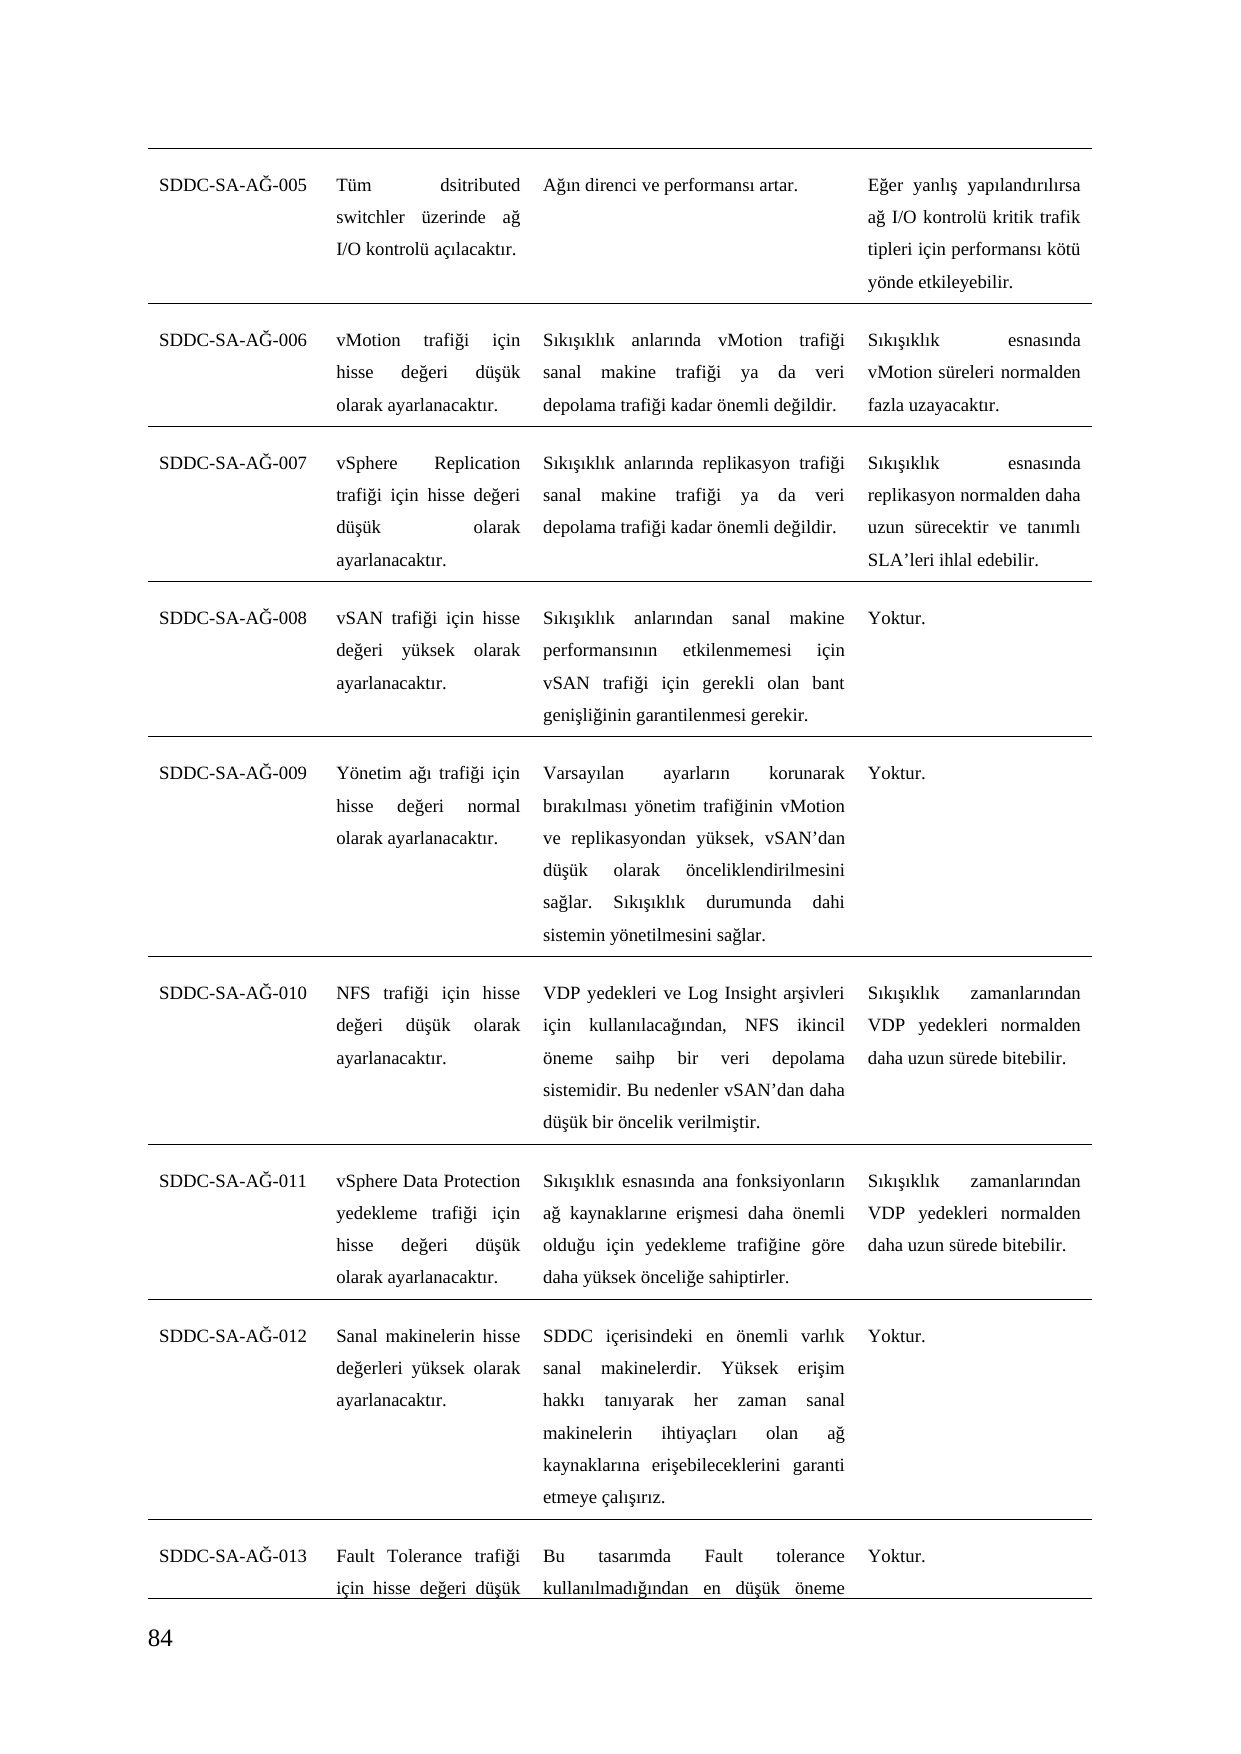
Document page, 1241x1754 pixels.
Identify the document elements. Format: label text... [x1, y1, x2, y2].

table_cell Sıkışıklık esnasında ana fonksiyonların ağ kaynaklarıne erişmesi daha önemli olduğu için yedekleme trafiğine göre daha yüksek önceliğe sahiptirler. [532, 1145, 856, 1299]
table_cell VDP yedekleri ve Log Insight arşivleri için kullanılacağından, NFS ikincil öneme saihp bir veri depolama sistemidir. Bu nedenler vSAN’dan daha düşük bir öncelik verilmiştir. [532, 957, 856, 1143]
table_cell SDDC-SA-AĞ-011 [148, 1145, 325, 1299]
table_cell SDDC-SA-AĞ-013 [148, 1520, 325, 1598]
table_cell SDDC-SA-AĞ-006 [148, 304, 325, 426]
table_cell Tüm dsitributed switchler üzerinde ağ I/O kontrolü açılacaktır. [325, 149, 532, 303]
table_cell Sıkışıklık esnasında replikasyon normalden daha uzun sürecektir ve tanımlı SLA’leri ihlal edebilir. [856, 427, 1092, 581]
table_cell vSphere Data Protection yedekleme trafiği için hisse değeri düşük olarak ayarlanacaktır. [325, 1145, 532, 1299]
table_cell SDDC içerisindeki en önemli varlık sanal makinelerdir. Yüksek erişim hakkı tanıyarak her zaman sanal makinelerin ihtiyaçları olan ağ kaynaklarına erişebileceklerini garanti etmeye çalışırız. [532, 1300, 856, 1518]
table_cell vMotion trafiği için hisse değeri düşük olarak ayarlanacaktır. [325, 304, 532, 426]
table_cell SDDC-SA-AĞ-012 [148, 1300, 325, 1518]
table_cell Sıkışıklık anlarından sanal makine performansının etkilenmemesi için vSAN trafiği için gerekli olan bant genişliğinin garantilenmesi gerekir. [532, 582, 856, 736]
table_cell Varsayılan ayarların korunarak bırakılması yönetim trafiğinin vMotion ve replikasyondan yüksek, vSAN’dan düşük olarak önceliklendirilmesini sağlar. Sıkışıklık durumunda dahi sistemin yönetilmesini sağlar. [532, 737, 856, 956]
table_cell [532, 1520, 856, 1598]
table_cell Yoktur. [856, 1300, 1092, 1518]
table_cell Sıkışıklık zamanlarından VDP yedekleri normalden daha uzun sürede bitebilir. [856, 957, 1092, 1143]
table_cell NFS trafiği için hisse değeri düşük olarak ayarlanacaktır. [325, 957, 532, 1143]
table_cell Sıkışıklık anlarında replikasyon trafiği sanal makine trafiği ya da veri depolama trafiği kadar önemli değildir. [532, 427, 856, 581]
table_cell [325, 1520, 532, 1598]
table_cell Yönetim ağı trafiği için hisse değeri normal olarak ayarlanacaktır. [325, 737, 532, 956]
table_cell Eğer yanlış yapılandırılırsa ağ I/O kontrolü kritik trafik tipleri için performansı kötü yönde etkileyebilir. [856, 149, 1092, 303]
table_cell SDDC-SA-AĞ-008 [148, 582, 325, 736]
table_cell SDDC-SA-AĞ-010 [148, 957, 325, 1143]
table_cell Sıkışıklık zamanlarından VDP yedekleri normalden daha uzun sürede bitebilir. [856, 1145, 1092, 1299]
table_cell SDDC-SA-AĞ-007 [148, 427, 325, 581]
table_cell SDDC-SA-AĞ-009 [148, 737, 325, 956]
table_cell Sıkışıklık anlarında vMotion trafiği sanal makine trafiği ya da veri depolama trafiği kadar önemli değildir. [532, 304, 856, 426]
table_cell Yoktur. [856, 582, 1092, 736]
table_cell SDDC-SA-AĞ-005 [148, 149, 325, 303]
table_cell Yoktur. [856, 737, 1092, 956]
table_cell Yoktur. [856, 1520, 1092, 1598]
table_cell vSphere Replication trafiği için hisse değeri düşük olarak ayarlanacaktır. [325, 427, 532, 581]
table_cell Sıkışıklık esnasında vMotion süreleri normalden fazla uzayacaktır. [856, 304, 1092, 426]
table_cell vSAN trafiği için hisse değeri yüksek olarak ayarlanacaktır. [325, 582, 532, 736]
table_cell Ağın direnci ve performansı artar. [532, 149, 856, 303]
table_cell Sanal makinelerin hisse değerleri yüksek olarak ayarlanacaktır. [325, 1300, 532, 1518]
